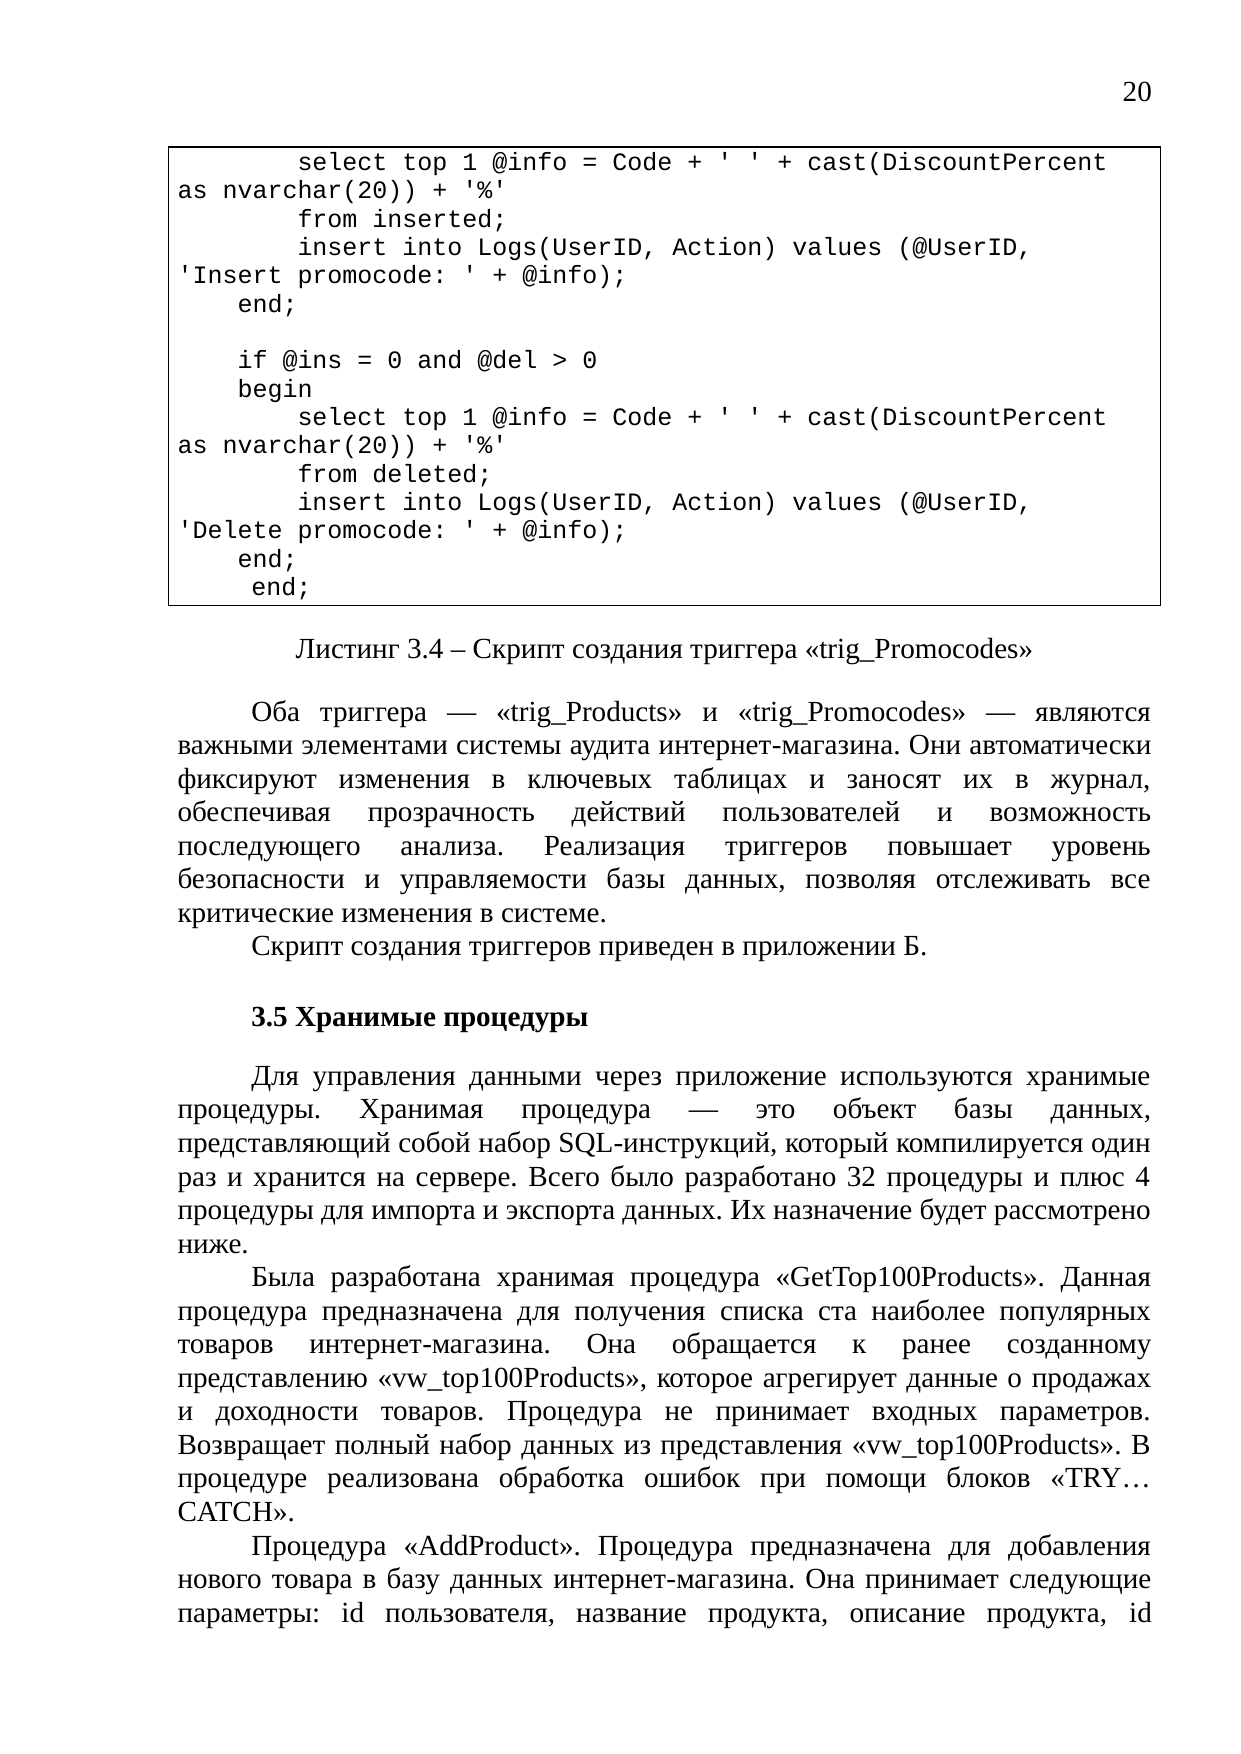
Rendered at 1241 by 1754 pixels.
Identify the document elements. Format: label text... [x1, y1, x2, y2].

text Скрипт создания триггеров приведен в приложении Б. [177, 928, 1152, 962]
text select top 1 @info = Code + ' ' + cast(DiscountPercent as nvarchar(20)) + '%' [177, 404, 1152, 461]
text Для управления данными через приложение используются хранимые процедуры. Хранимая процедура — это объект базы данных, представляющий собой набор SQL-инструкций, который компилируется один раз и хранится на сервере. Всего было разработано 32 процедуры и плюс 4 процедуры для импорта и экспорта данных. Их назначение будет рассмотрено ниже. [177, 1058, 1152, 1259]
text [177, 1528, 1152, 1628]
text insert into Logs(UserID, Action) values (@UserID, 'Insert promocode: ' + @info); [177, 234, 1152, 291]
text Была разработана хранимая процедура «GetTop100Products». Данная процедура предназначена для получения списка ста наиболее популярных товаров интернет‑магазина. Она обращается к ранее созданному представлению «vw_top100Products», которое агрегирует данные о продажах и доходности товаров. Процедура не принимает входных параметров. Возвращает полный набор данных из представления «vw_top100Products». В процедуре реализована обработка ошибок при помощи блоков «TRY…CATCH». [177, 1259, 1152, 1528]
text Оба триггера — «trig_Products» и «trig_Promocodes» — являются важными элементами системы аудита интернет‑магазина. Они автоматически фиксируют изменения в ключевых таблицах и заносят их в журнал, обеспечивая прозрачность действий пользователей и возможность последующего анализа. Реализация триггеров повышает уровень безопасности и управляемости базы данных, позволяя отслеживать все критические изменения в системе. [177, 694, 1152, 928]
text Листинг 3.4 – Скрипт создания триггера «trig_Promocodes» [177, 631, 1152, 664]
text end; [177, 291, 1152, 319]
text if @ins = 0 and @del > 0 [177, 348, 1152, 376]
text from deleted; [177, 461, 1152, 489]
text from inserted; [177, 206, 1152, 234]
text end; [169, 571, 1160, 605]
text insert into Logs(UserID, Action) values (@UserID, 'Delete promocode: ' + @info); [177, 489, 1152, 546]
text begin [177, 376, 1152, 404]
text select top 1 @info = Code + ' ' + cast(DiscountPercent as nvarchar(20)) + '%' [169, 148, 1160, 206]
subtitle 3.5 Хранимые процедуры [177, 999, 1152, 1033]
text end; [177, 546, 1152, 571]
